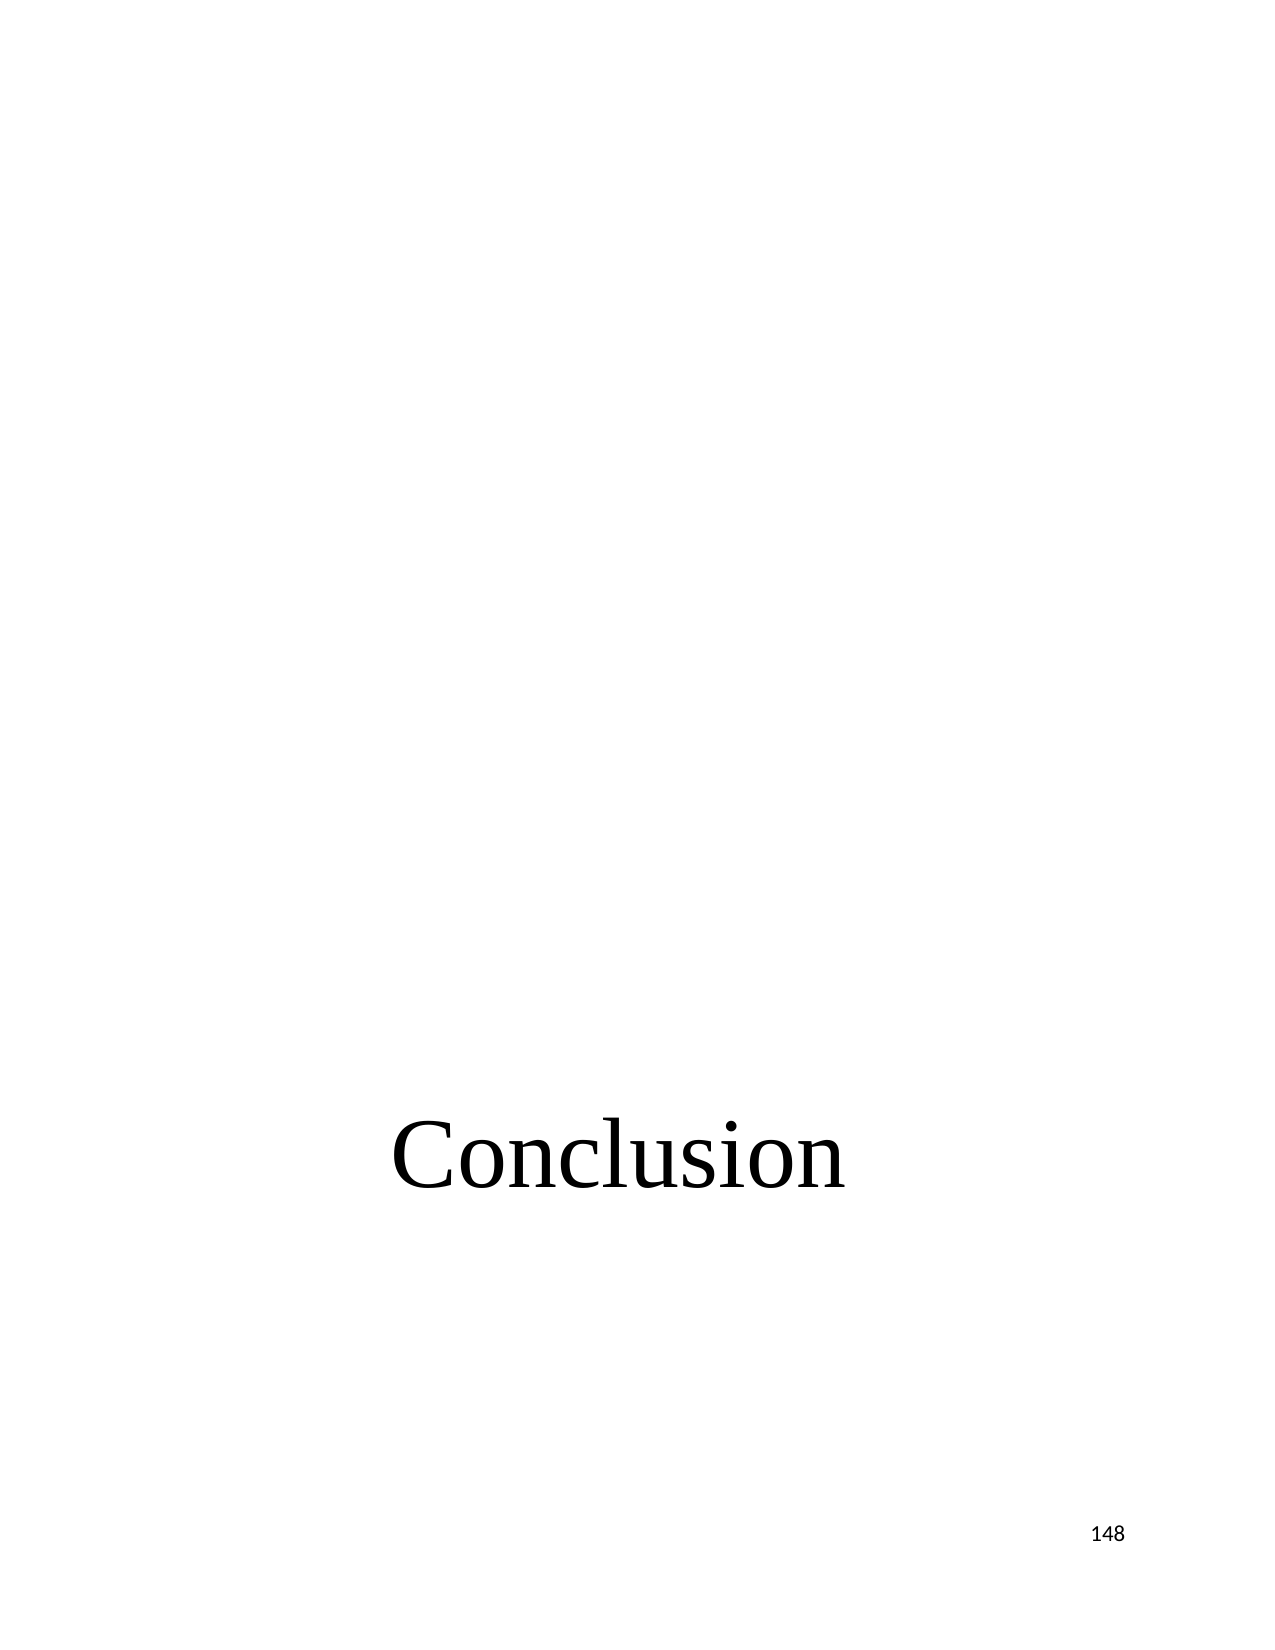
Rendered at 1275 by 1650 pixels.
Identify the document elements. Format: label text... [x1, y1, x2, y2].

text Conclusion [150, 1094, 1125, 1209]
